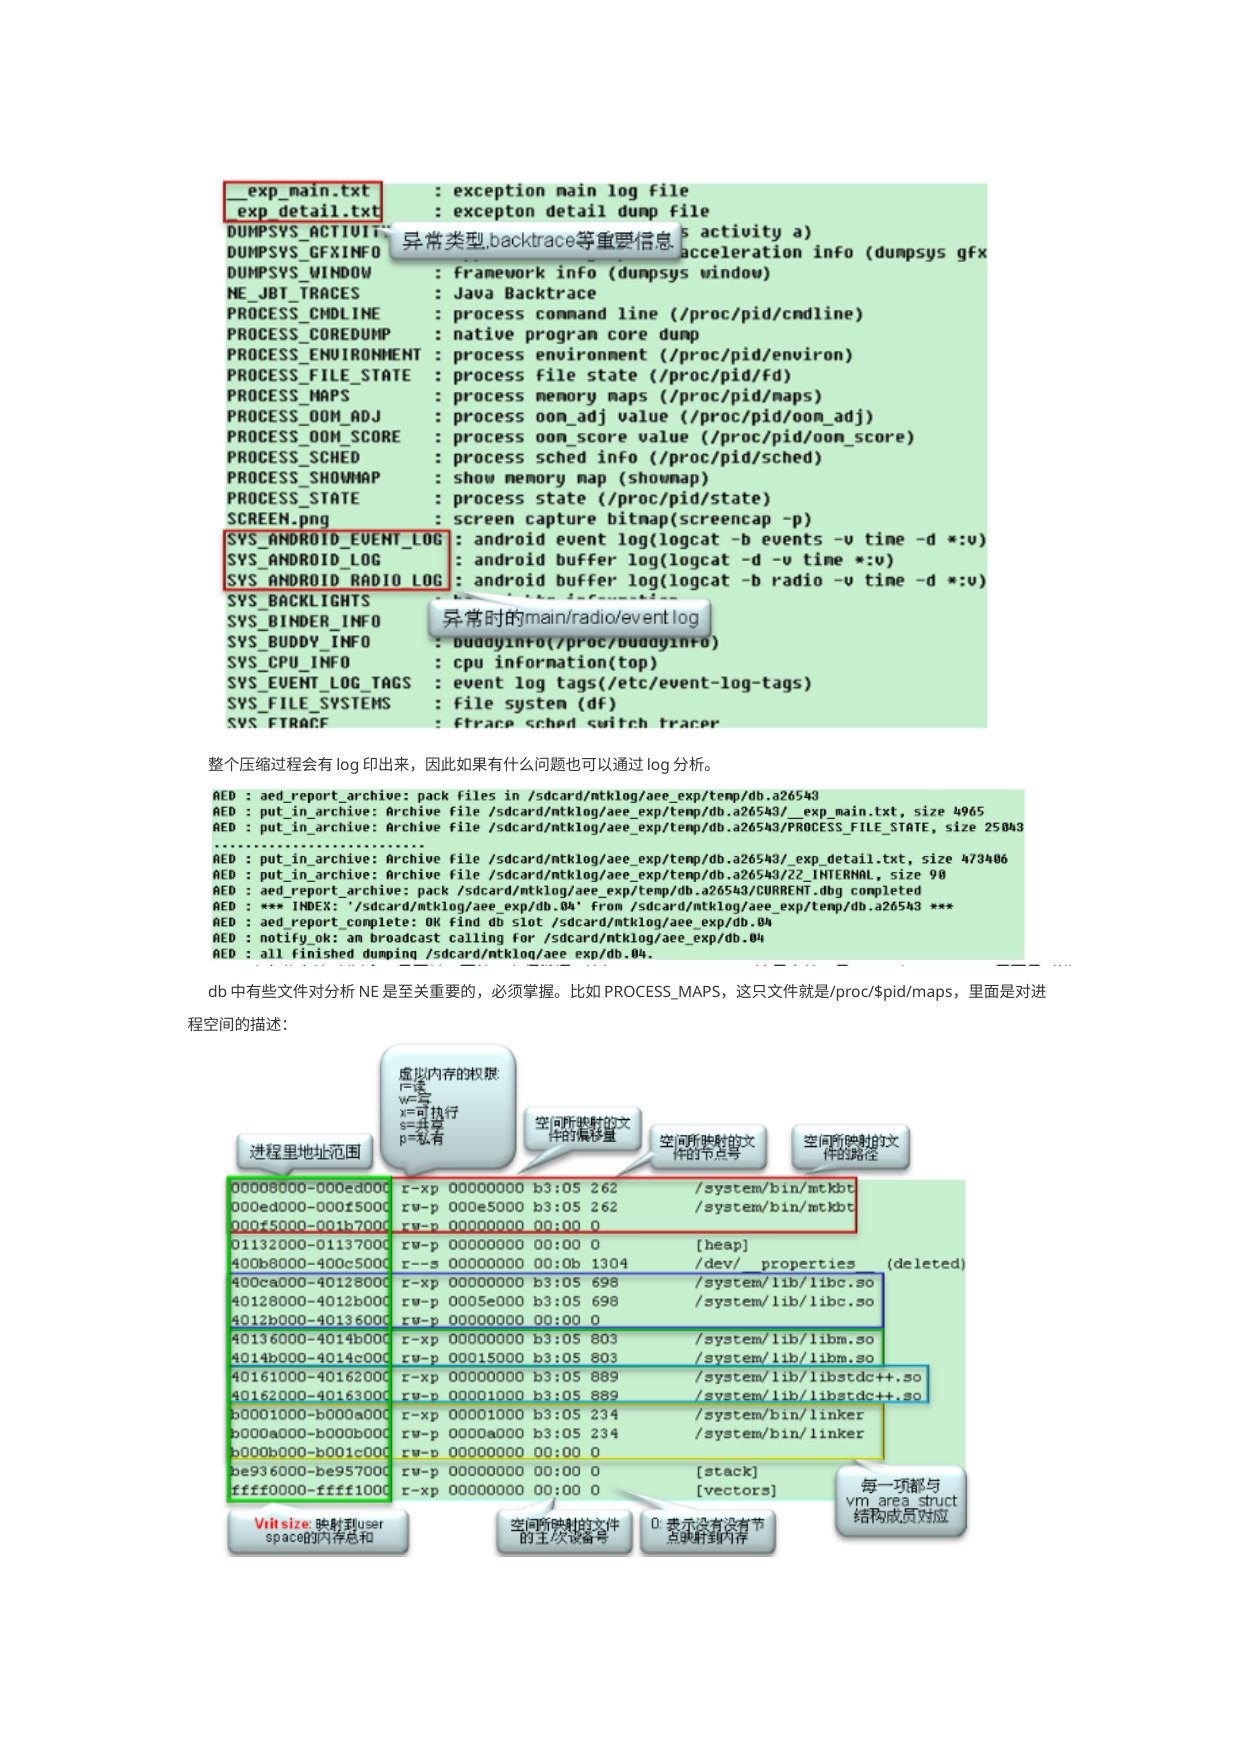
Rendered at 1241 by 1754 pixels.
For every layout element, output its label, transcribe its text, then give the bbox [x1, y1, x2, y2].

picture [207, 787, 1073, 966]
picture [207, 174, 1073, 734]
text db中有些文件对分析NE是至关重要的，必须掌握。比如PROCESS_MAPS，这只文件就是/proc/$pid/maps，里面是对进程空间的描述： [187, 974, 1053, 1039]
text 整个压缩过程会有log印出来，因此如果有什么问题也可以通过log分析。 [187, 747, 1053, 779]
picture [207, 1042, 1073, 1557]
